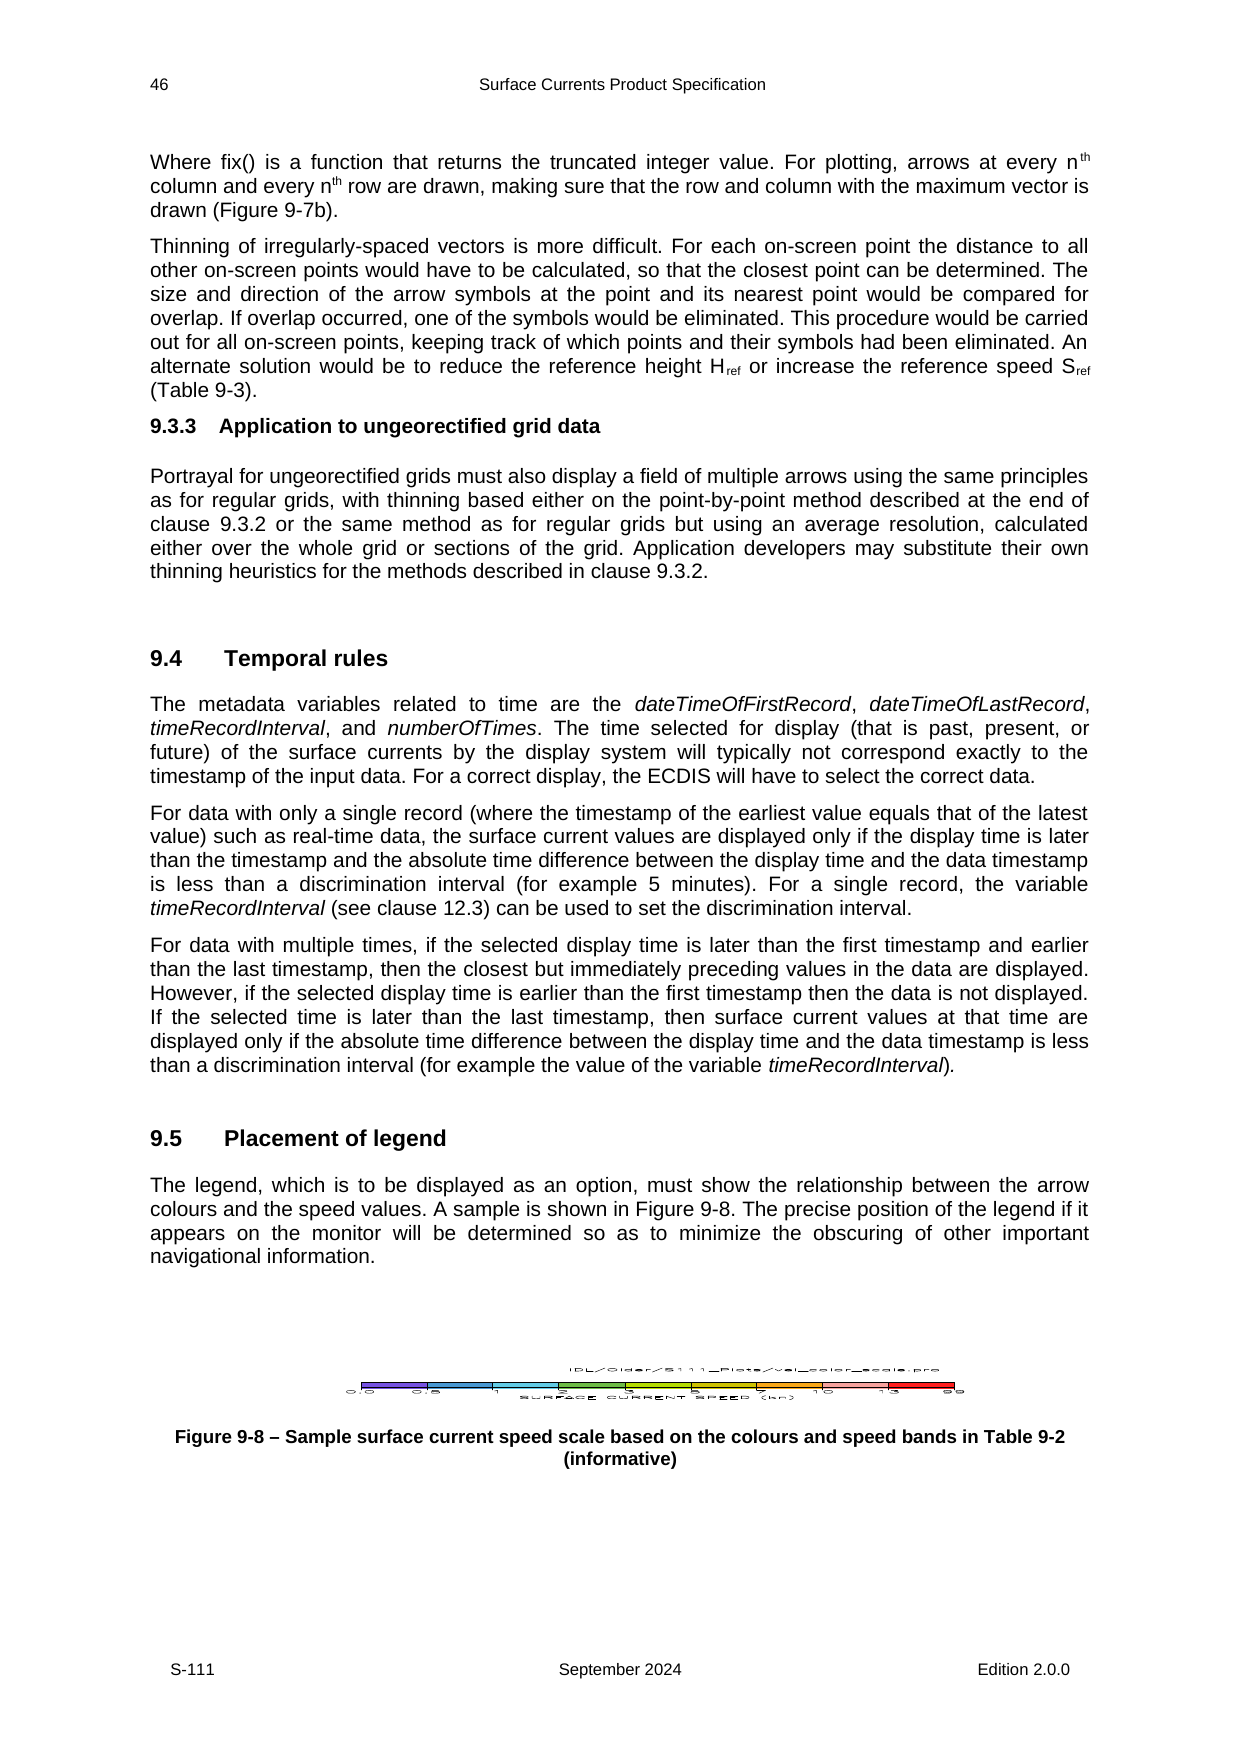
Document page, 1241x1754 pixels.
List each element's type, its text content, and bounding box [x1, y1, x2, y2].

subtitle Placement of legend [150, 1125, 1090, 1152]
text Portrayal for ungeorectified grids must also display a field of multiple arrows using the same principles as for regular grids, with thinning based either on the point-by-point method described at the end of clause 9.3.2 or the same method as for regular grids but using an average resolution, calculated either over the whole grid or sections of the grid. Application developers may substitute their own thinning heuristics for the methods described in clause 9.3.2. [150, 463, 1090, 583]
text Where fix() is a function that returns the truncated integer value. For plotting, arrows at every nth column and every nth row are drawn, making sure that the row and column with the maximum vector is drawn (Figure 9-7b). [150, 150, 1090, 222]
subtitle Application to ungeorectified grid data [150, 414, 1090, 438]
text For data with multiple times, if the selected display time is later than the first timestamp and earlier than the last timestamp, then the closest but immediately preceding values in the data are displayed. However, if the selected display time is earlier than the first timestamp then the data is not displayed. If the selected time is later than the last timestamp, then surface current values at that time are displayed only if the absolute time difference between the display time and the data timestamp is less than a discrimination interval (for example the value of the variable timeRecordInterval). [150, 933, 1090, 1076]
text For data with only a single record (where the timestamp of the earliest value equals that of the latest value) such as real-time data, the surface current values are displayed only if the display time is later than the timestamp and the absolute time difference between the display time and the data timestamp is less than a discrimination interval (for example 5 minutes). For a single record, the variable timeRecordInterval (see clause 12.3) can be used to set the discrimination interval. [150, 800, 1090, 920]
text Figure 9-8 – Sample surface current speed scale based on the colours and speed bands in Table 9-2 (informative) [150, 1426, 1090, 1469]
text Thinning of irregularly-spaced vectors is more difficult. For each on-screen point the distance to all other on-screen points would have to be calculated, so that the closest point can be determined. The size and direction of the arrow symbols at the point and its nearest point would be compared for overlap. If overlap occurred, one of the symbols would be eliminated. This procedure would be carried out for all on-screen points, keeping track of which points and their symbols had been eliminated. An alternate solution would be to reduce the reference height Href or increase the reference speed Sref (Table 9-3). [150, 234, 1090, 402]
text The legend, which is to be displayed as an option, must show the relationship between the arrow colours and the speed values. A sample is shown in Figure 9-8. The precise position of the legend if it appears on the monitor will be determined so as to minimize the obscuring of other important navigational information. [150, 1172, 1090, 1268]
subtitle Temporal rules [150, 645, 1090, 671]
text The metadata variables related to time are the dateTimeOfFirstRecord, dateTimeOfLastRecord, timeRecordInterval, and numberOfTimes. The time selected for display (that is past, present, or future) of the surface currents by the display system will typically not correspond exactly to the timestamp of the input data. For a correct display, the ECDIS will have to select the correct data. [150, 692, 1090, 788]
